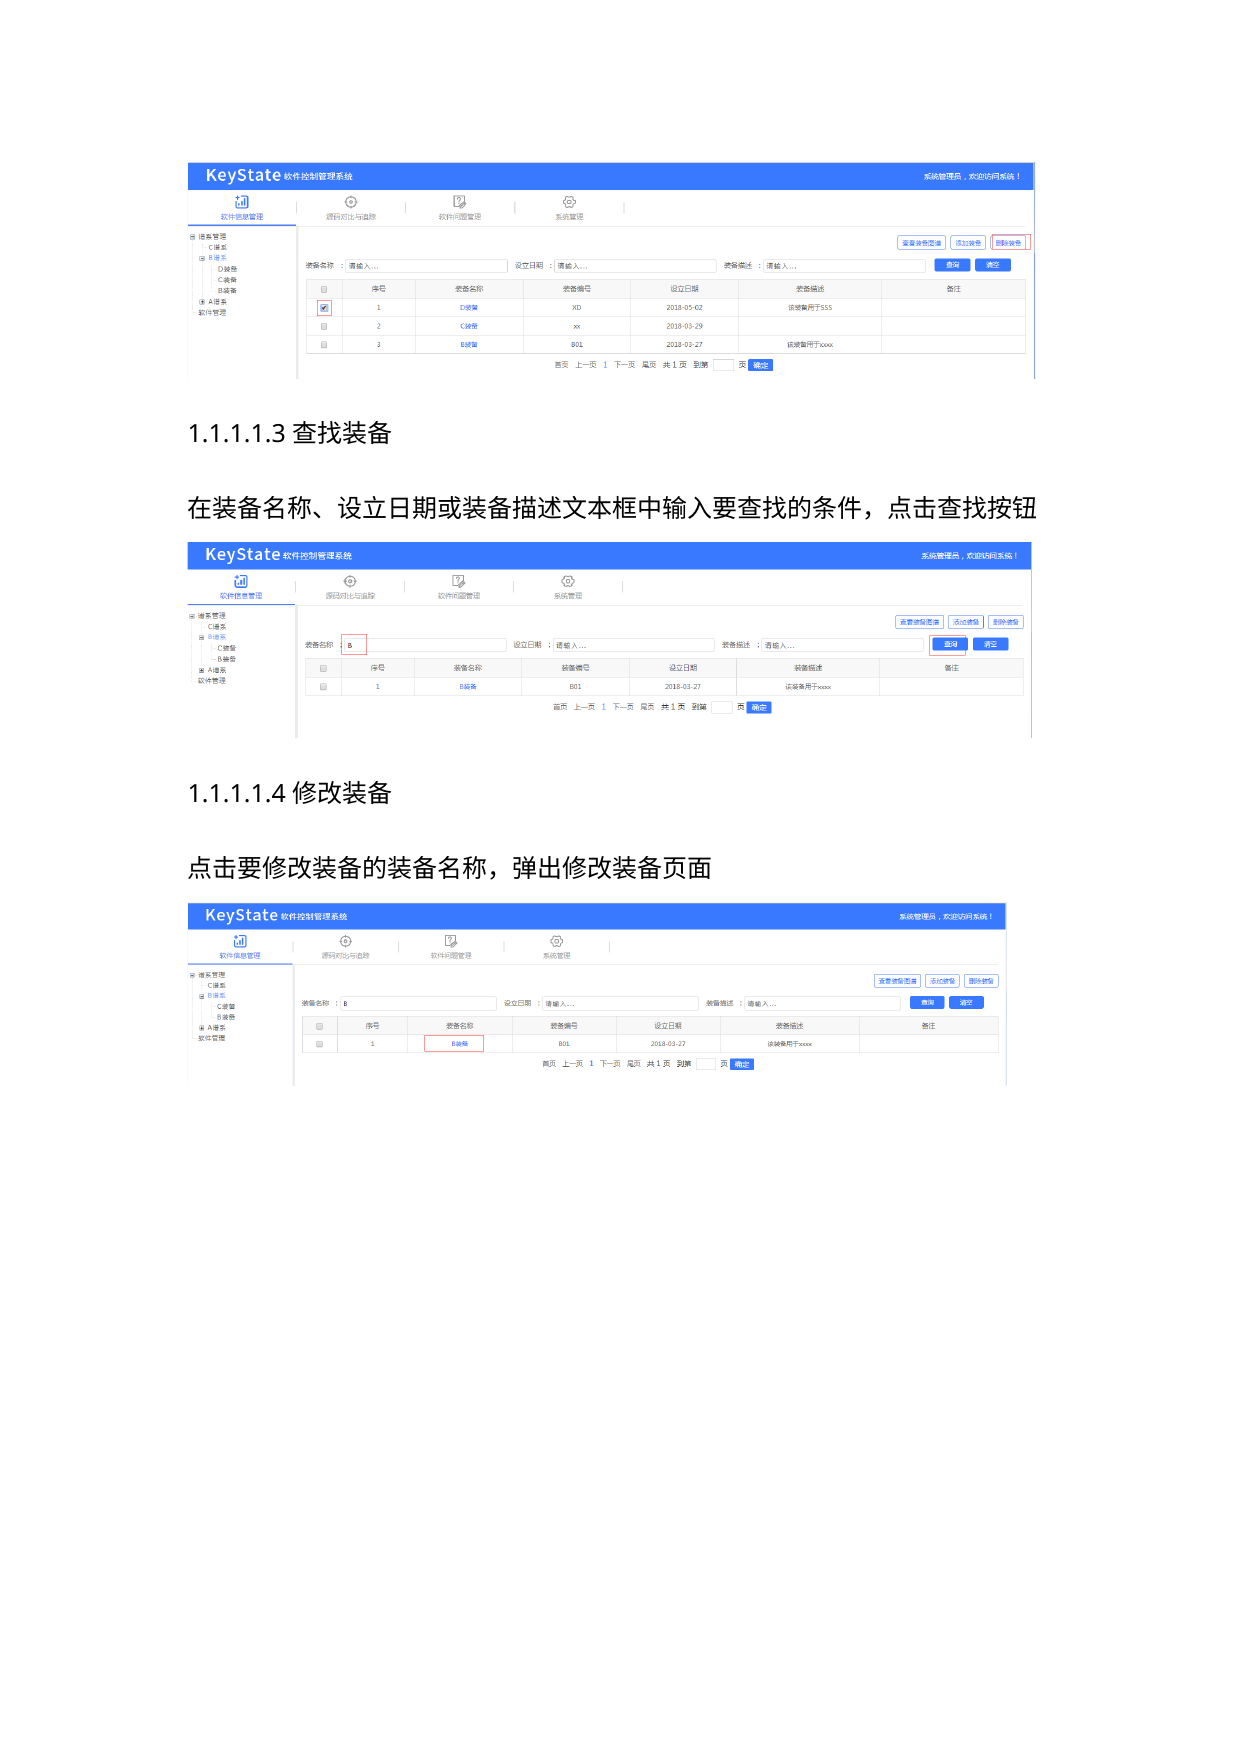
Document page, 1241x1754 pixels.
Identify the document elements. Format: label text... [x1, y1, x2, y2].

subtitle 修改装备 [187, 759, 1053, 824]
picture [187, 902, 1007, 1086]
subtitle 查找装备 [187, 399, 1053, 464]
text 在装备名称、设立日期或装备描述文本框中输入要查找的条件，点击查找按钮 [187, 488, 1053, 525]
text 点击要修改装备的装备名称，弹出修改装备页面 [187, 848, 1053, 884]
picture [187, 162, 1036, 379]
picture [187, 542, 1032, 738]
